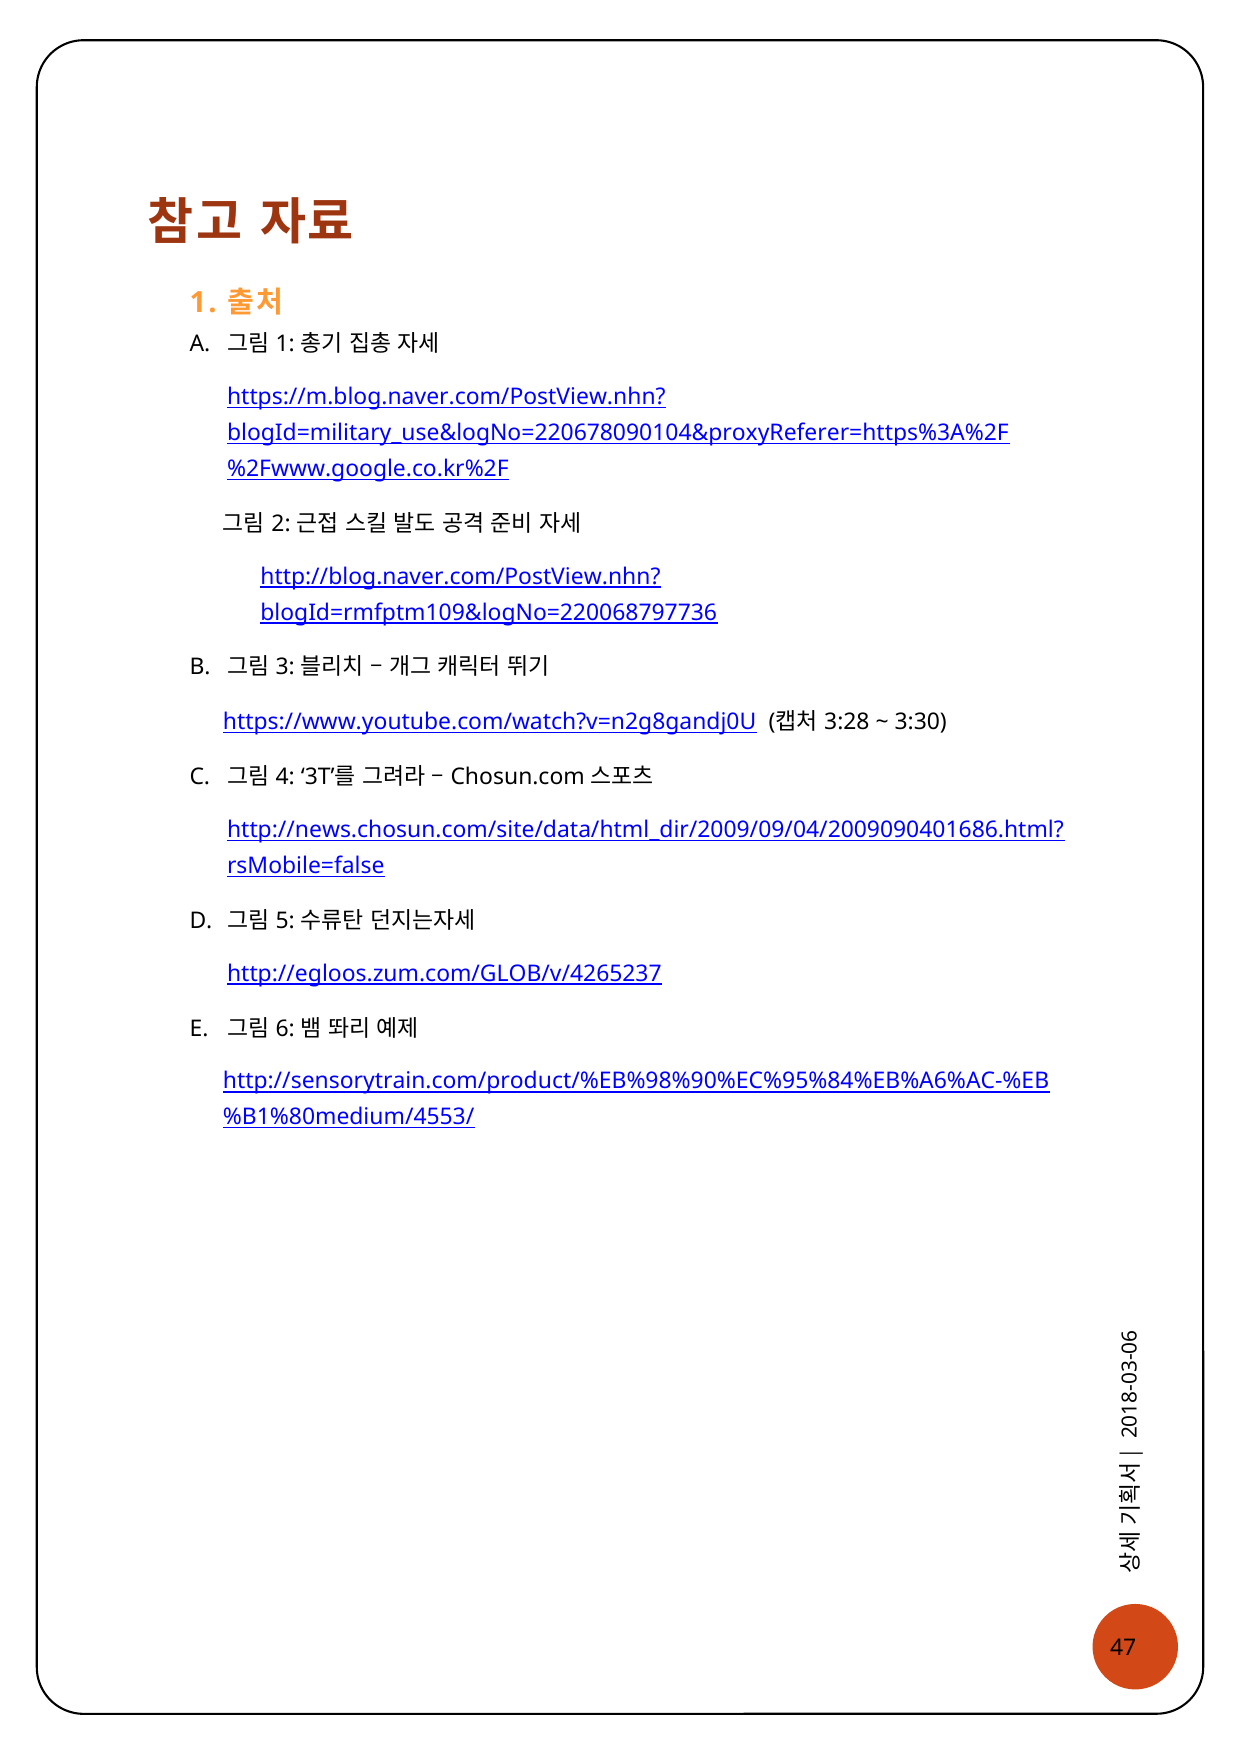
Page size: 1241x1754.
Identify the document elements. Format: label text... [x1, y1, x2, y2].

list 그림 3: 블리치 – 개그 캐릭터 뛰기 [189, 648, 1092, 682]
list 그림 6: 뱀 똬리 예제 [189, 1009, 1092, 1043]
subtitle 참고 자료 [148, 181, 1092, 254]
list https://m.blog.naver.com/PostView.nhn?blogId=military_use&logNo=220678090104&proxyReferer=https%3A%2F%2Fwww.google.co.kr%2F [227, 380, 1092, 483]
text 그림 2: 근접 스킬 발도 공격 준비 자세 [223, 505, 1092, 538]
list http://blog.naver.com/PostView.nhn?blogId=rmfptm109&logNo=220068797736 [260, 560, 1092, 627]
text http://egloos.zum.com/GLOB/v/4265237 [227, 957, 1092, 988]
list http://news.chosun.com/site/data/html_dir/2009/09/04/2009090401686.html?rsMobile=false [227, 813, 1092, 880]
list 그림 1: 총기 집총 자세 [189, 325, 1092, 358]
text https://www.youtube.com/watch?v=n2g8gandj0U (캡처 3:28 ~ 3:30) [223, 703, 1092, 737]
list 그림 5: 수류탄 던지는자세 [189, 902, 1092, 935]
subtitle 출처 [189, 279, 1092, 321]
text http://sensorytrain.com/product/%EB%98%90%EC%95%84%EB%A6%AC-%EB%B1%80medium/4553/ [223, 1064, 1092, 1132]
list 그림 4: ‘3T’를 그려라 – Chosun.com 스포츠 [189, 758, 1092, 792]
